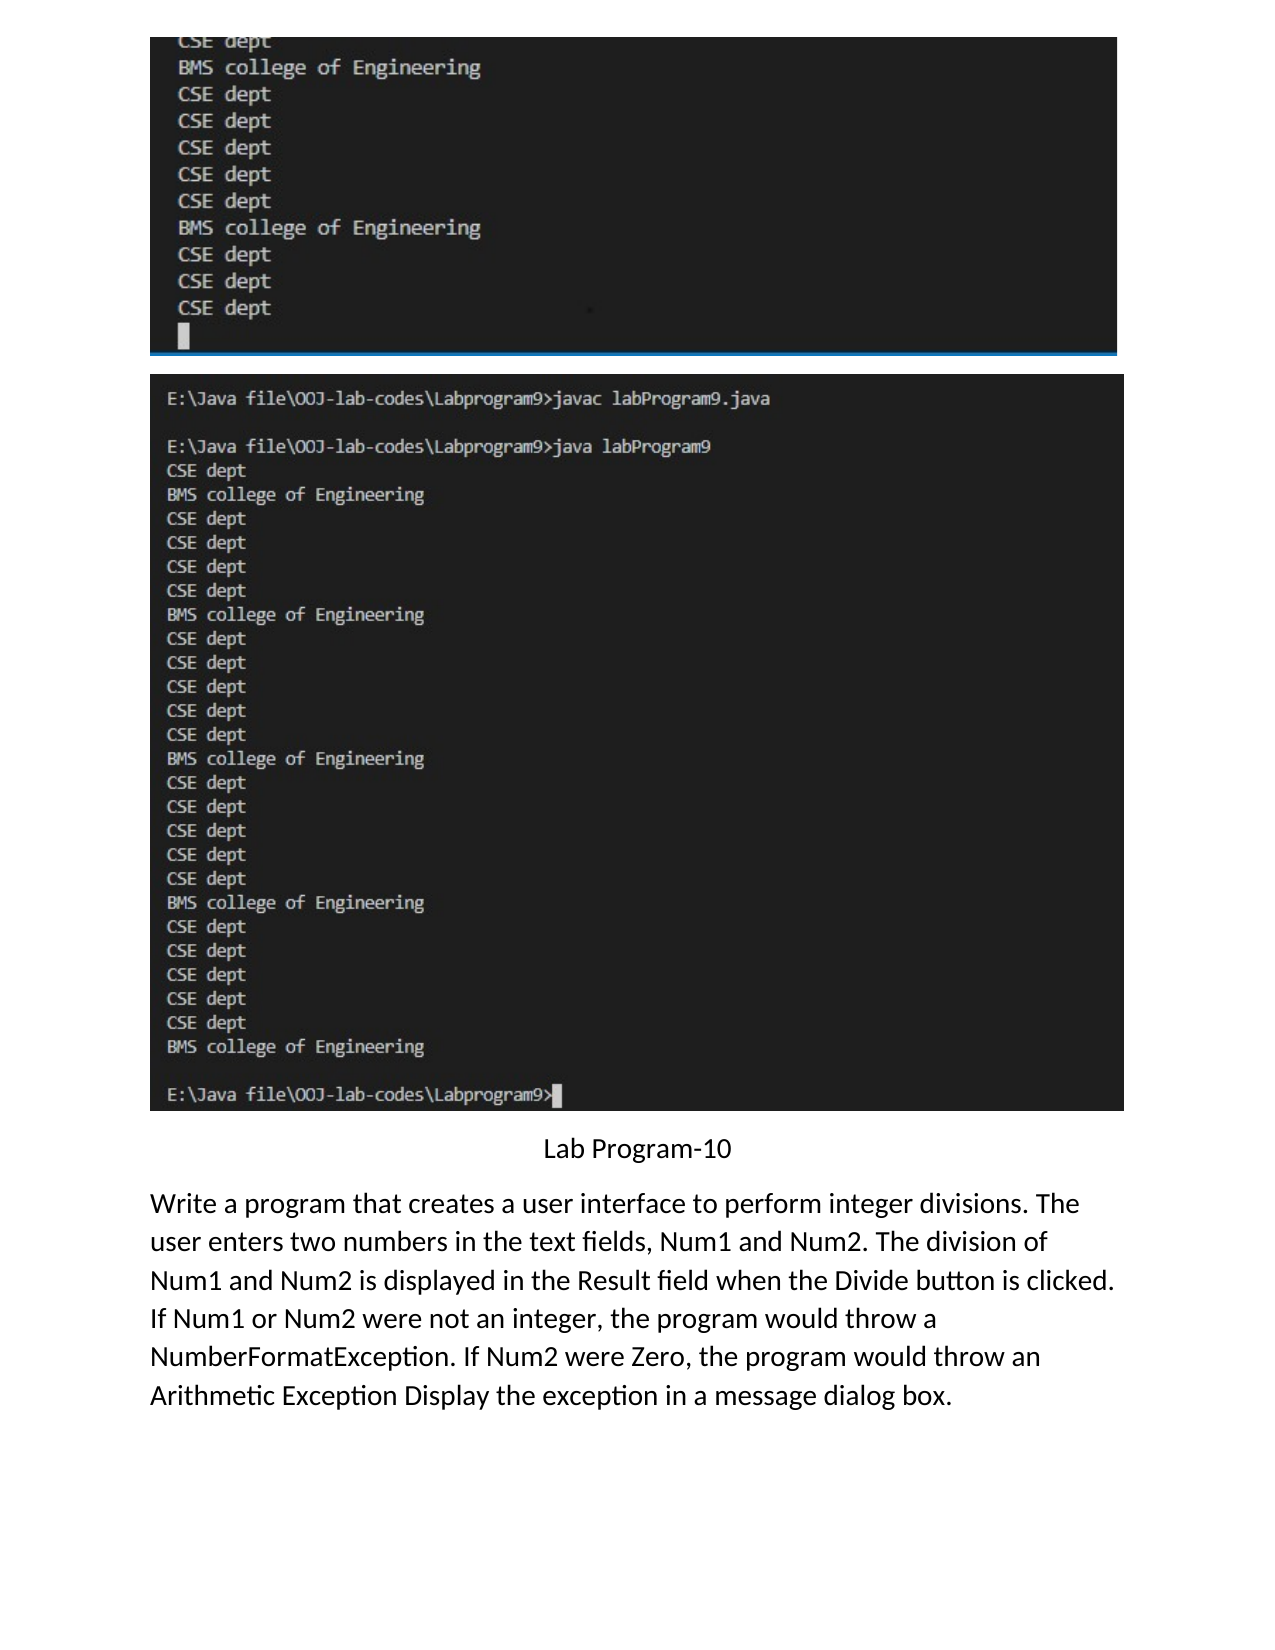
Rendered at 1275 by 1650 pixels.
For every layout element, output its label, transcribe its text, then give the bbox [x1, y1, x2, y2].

picture [150, 37, 1118, 356]
picture [150, 374, 1124, 1111]
text Lab Program-10 [150, 1130, 1125, 1165]
text Write a program that creates a user interface to perform integer divisions. The user enters two numbers in the text fields, Num1 and Num2. The division of Num1 and Num2 is displayed in the Result field when the Divide button is clicked. If Num1 or Num2 were not an integer, the program would throw a NumberFormatException. If Num2 were Zero, the program would throw an Arithmetic Exception Display the exception in a message dialog box. [150, 1185, 1125, 1413]
